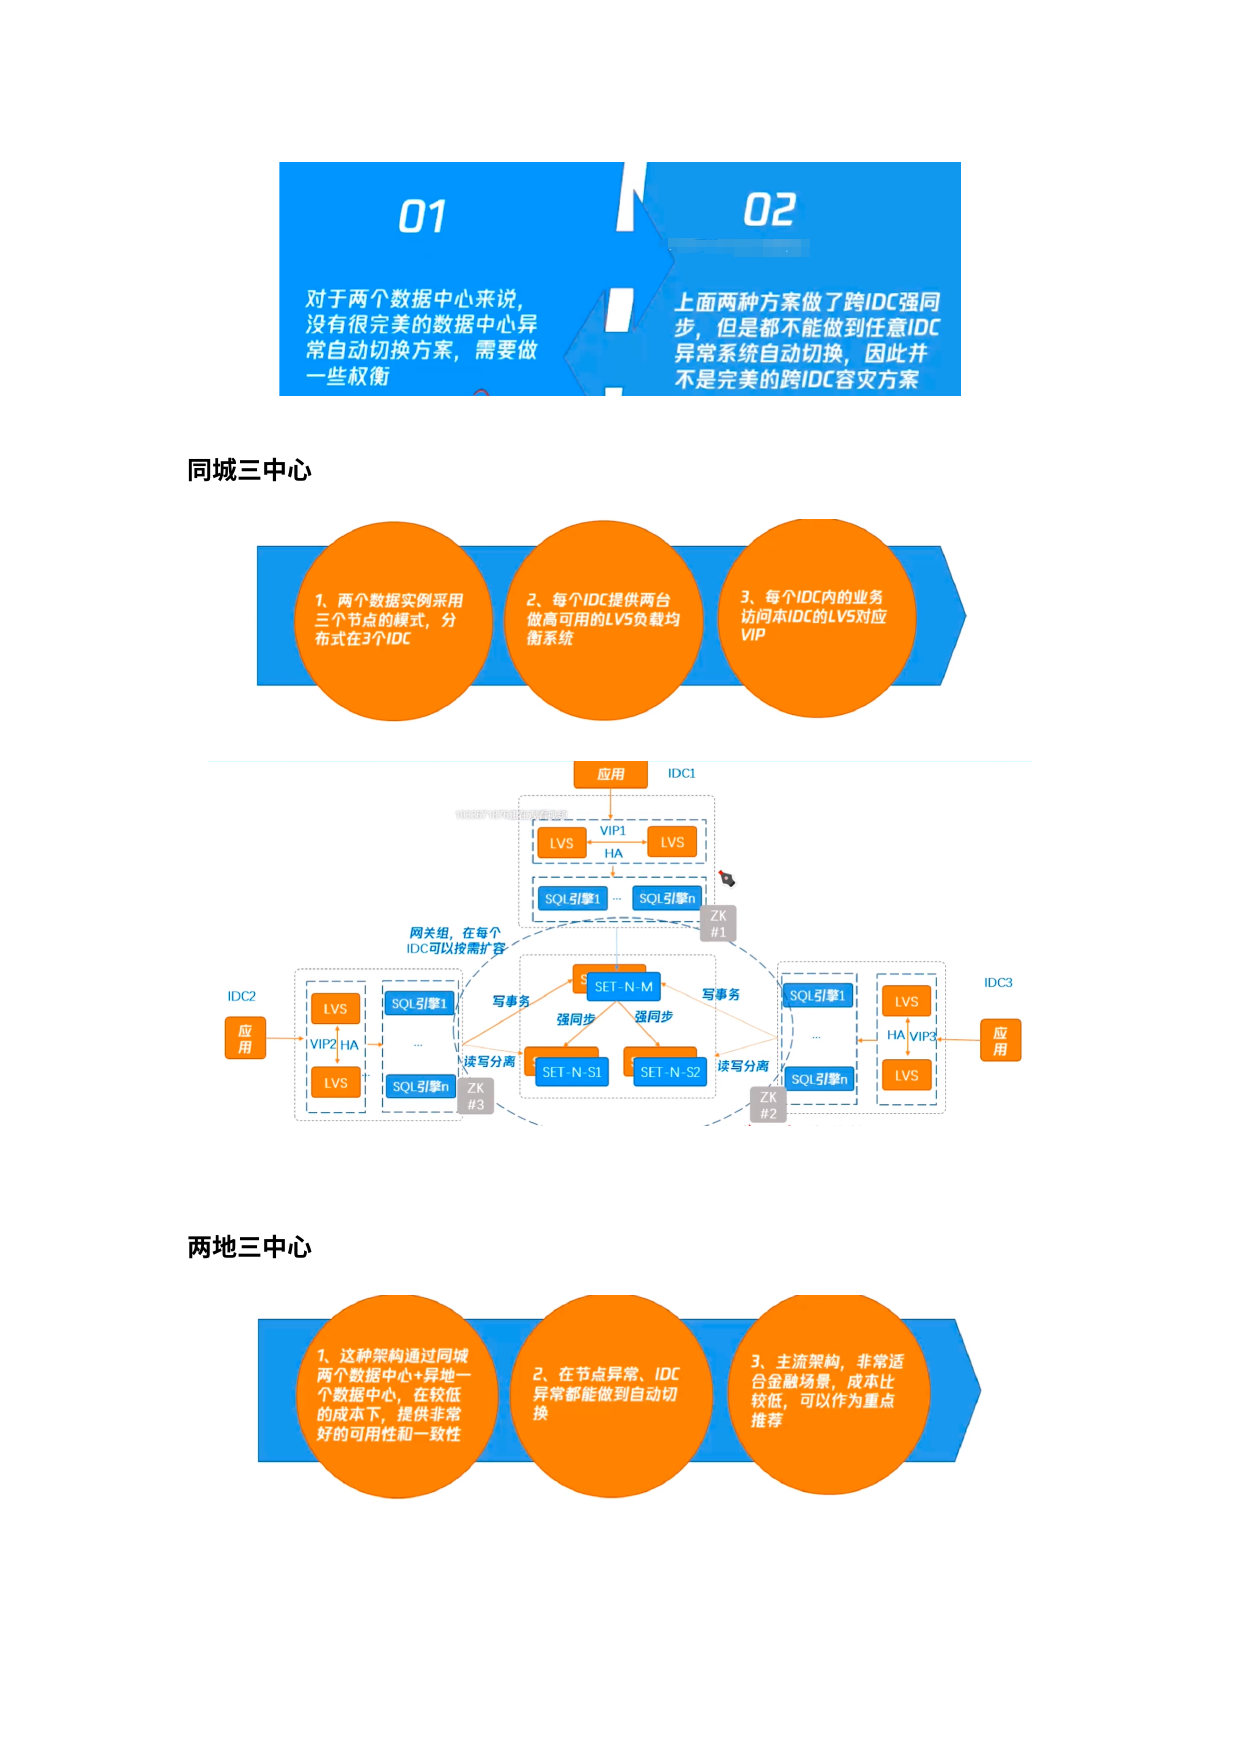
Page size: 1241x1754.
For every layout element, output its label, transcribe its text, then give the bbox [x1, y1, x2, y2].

picture [239, 519, 1001, 722]
picture [279, 162, 961, 396]
picture [208, 761, 1033, 1126]
picture [239, 1295, 1001, 1505]
subtitle 两地三中心 [187, 1213, 1053, 1278]
subtitle 同城三中心 [187, 436, 1053, 501]
